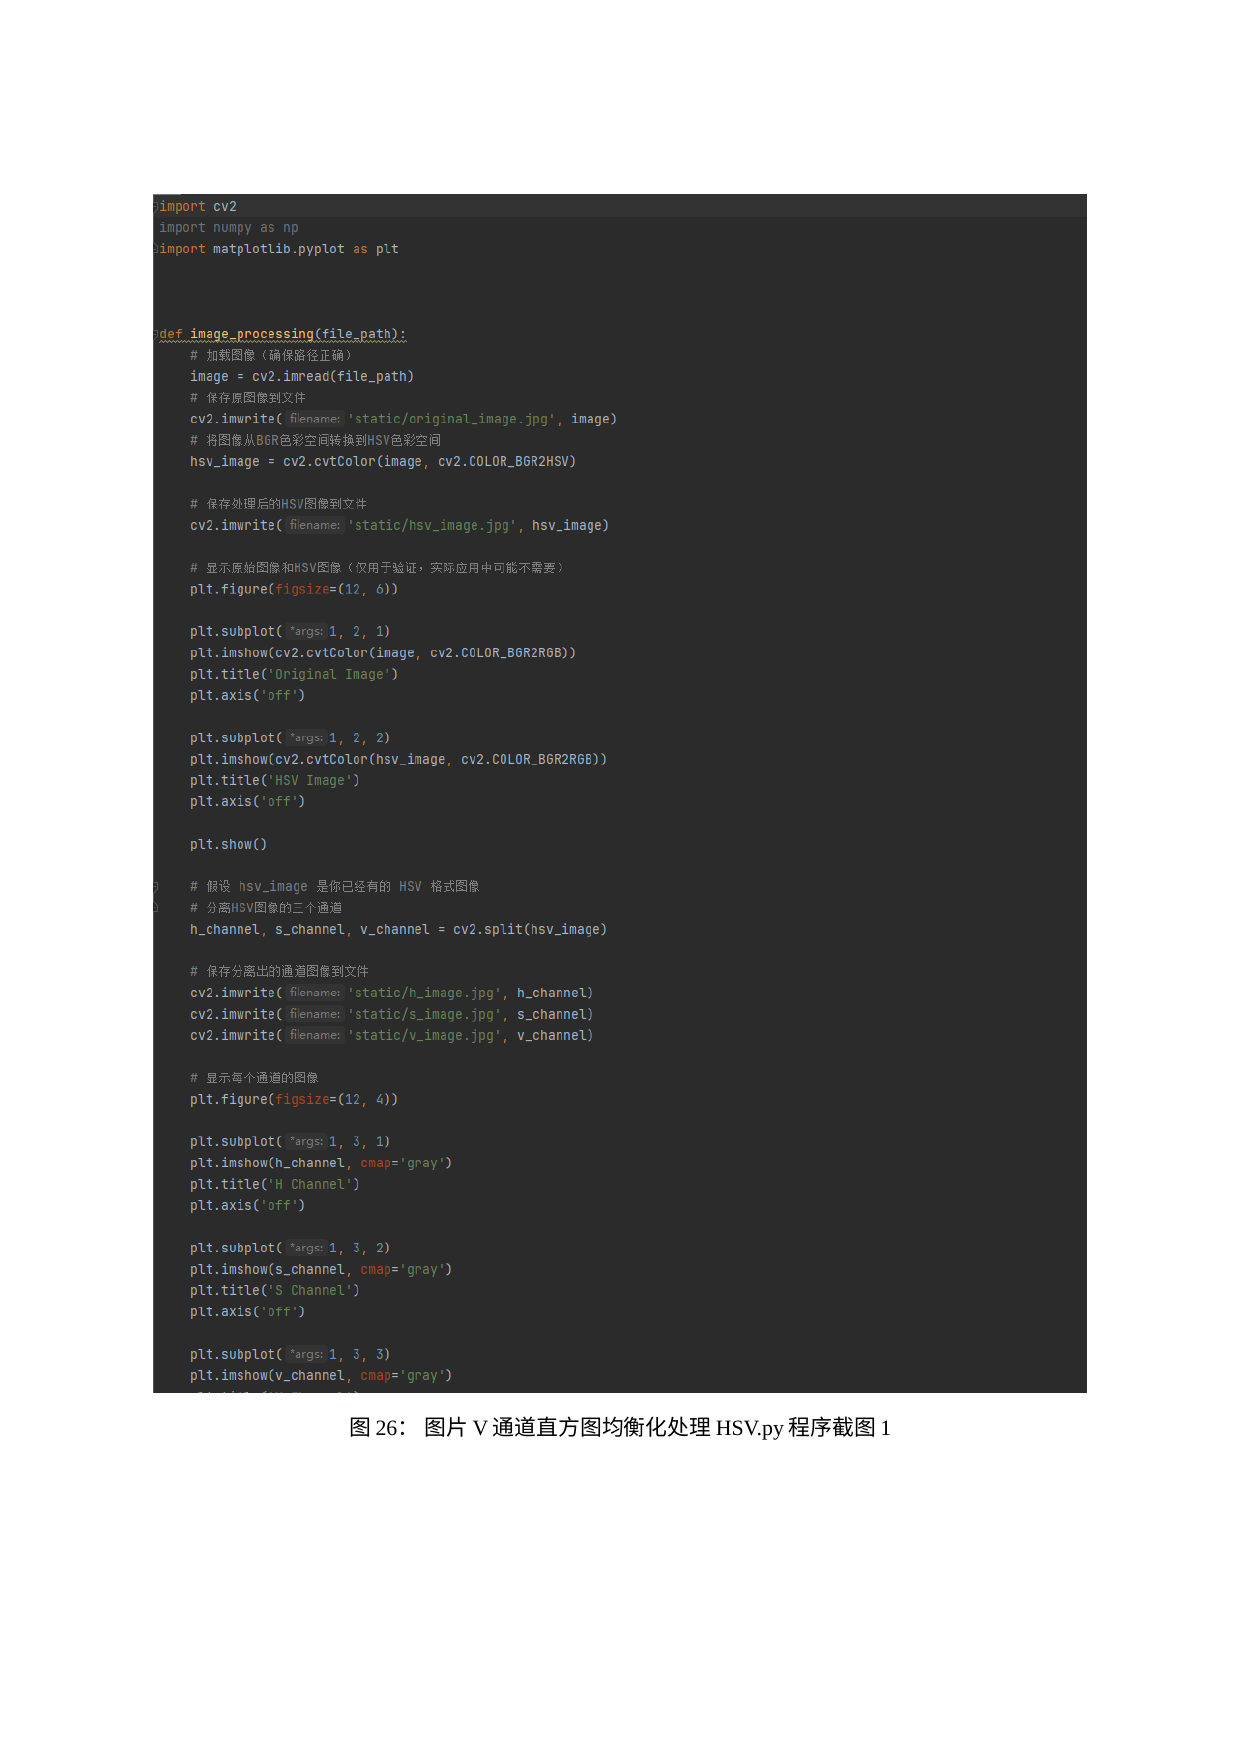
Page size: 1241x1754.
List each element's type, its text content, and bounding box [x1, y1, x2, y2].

picture [153, 194, 1087, 1393]
text 图26： 图片V通道直方图均衡化处理HSV.py程序截图1 [153, 1409, 1087, 1442]
